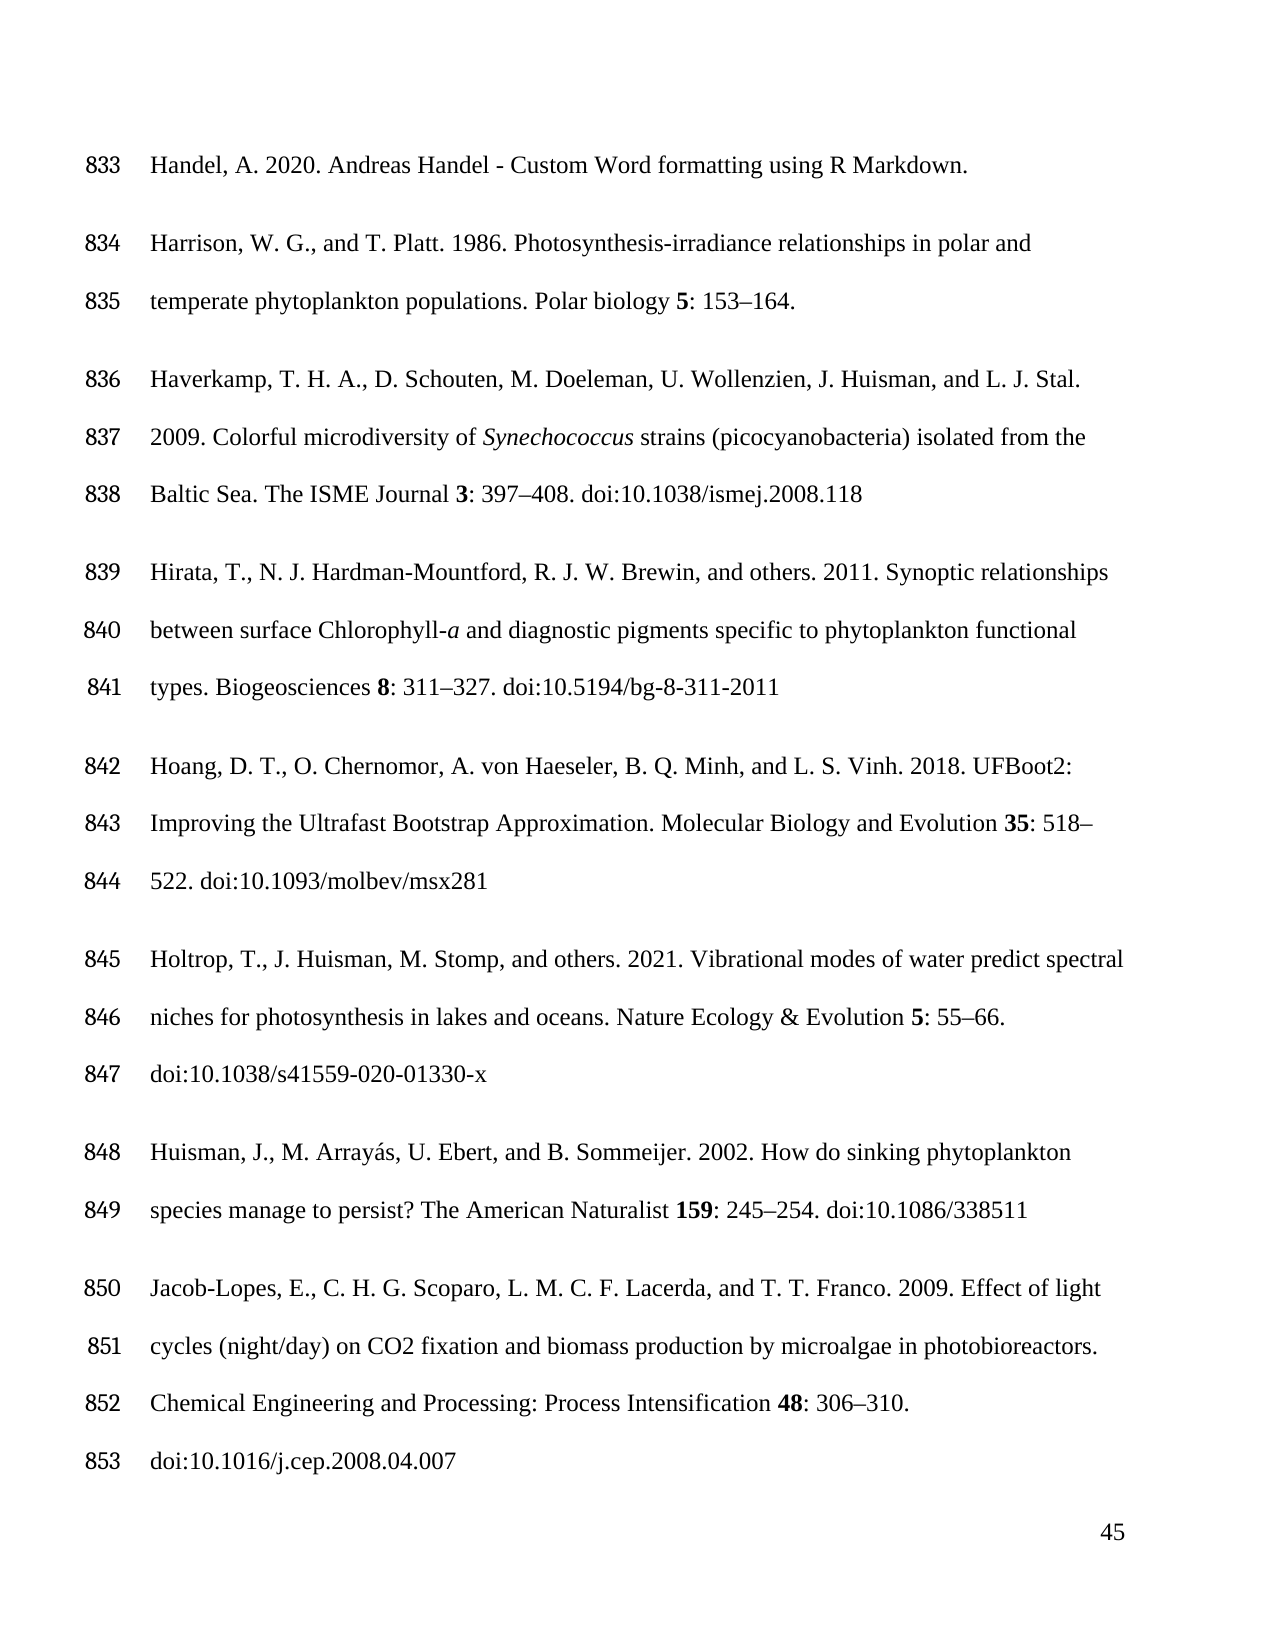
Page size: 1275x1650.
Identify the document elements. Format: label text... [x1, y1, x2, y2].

text Holtrop, T., J. Huisman, M. Stomp, and others. 2021. Vibrational modes of water predict spectral niches for photosynthesis in lakes and oceans. Nature Ecology & Evolution 5: 55–66. doi:10.1038/s41559-020-01330-x [150, 944, 1125, 1088]
text Huisman, J., M. Arrayás, U. Ebert, and B. Sommeijer. 2002. How do sinking phytoplankton species manage to persist? The American Naturalist 159: 245–254. doi:10.1086/338511 [150, 1137, 1125, 1224]
text Haverkamp, T. H. A., D. Schouten, M. Doeleman, U. Wollenzien, J. Huisman, and L. J. Stal. 2009. Colorful microdiversity of Synechococcus strains (picocyanobacteria) isolated from the Baltic Sea. The ISME Journal 3: 397–408. doi:10.1038/ismej.2008.118 [150, 364, 1125, 508]
text Jacob-Lopes, E., C. H. G. Scoparo, L. M. C. F. Lacerda, and T. T. Franco. 2009. Effect of light cycles (night/day) on CO2 fixation and biomass production by microalgae in photobioreactors. Chemical Engineering and Processing: Process Intensification 48: 306–310. doi:10.1016/j.cep.2008.04.007 [150, 1273, 1125, 1474]
text Hirata, T., N. J. Hardman-Mountford, R. J. W. Brewin, and others. 2011. Synoptic relationships between surface Chlorophyll-a and diagnostic pigments specific to phytoplankton functional types. Biogeosciences 8: 311–327. doi:10.5194/bg-8-311-2011 [150, 557, 1125, 701]
text Hoang, D. T., O. Chernomor, A. von Haeseler, B. Q. Minh, and L. S. Vinh. 2018. UFBoot2: Improving the Ultrafast Bootstrap Approximation. Molecular Biology and Evolution 35: 518–522. doi:10.1093/molbev/msx281 [150, 751, 1125, 894]
text Harrison, W. G., and T. Platt. 1986. Photosynthesis-irradiance relationships in polar and temperate phytoplankton populations. Polar biology 5: 153–164. [150, 228, 1125, 314]
text Handel, A. 2020. Andreas Handel - Custom Word formatting using R Markdown. [150, 150, 1125, 179]
